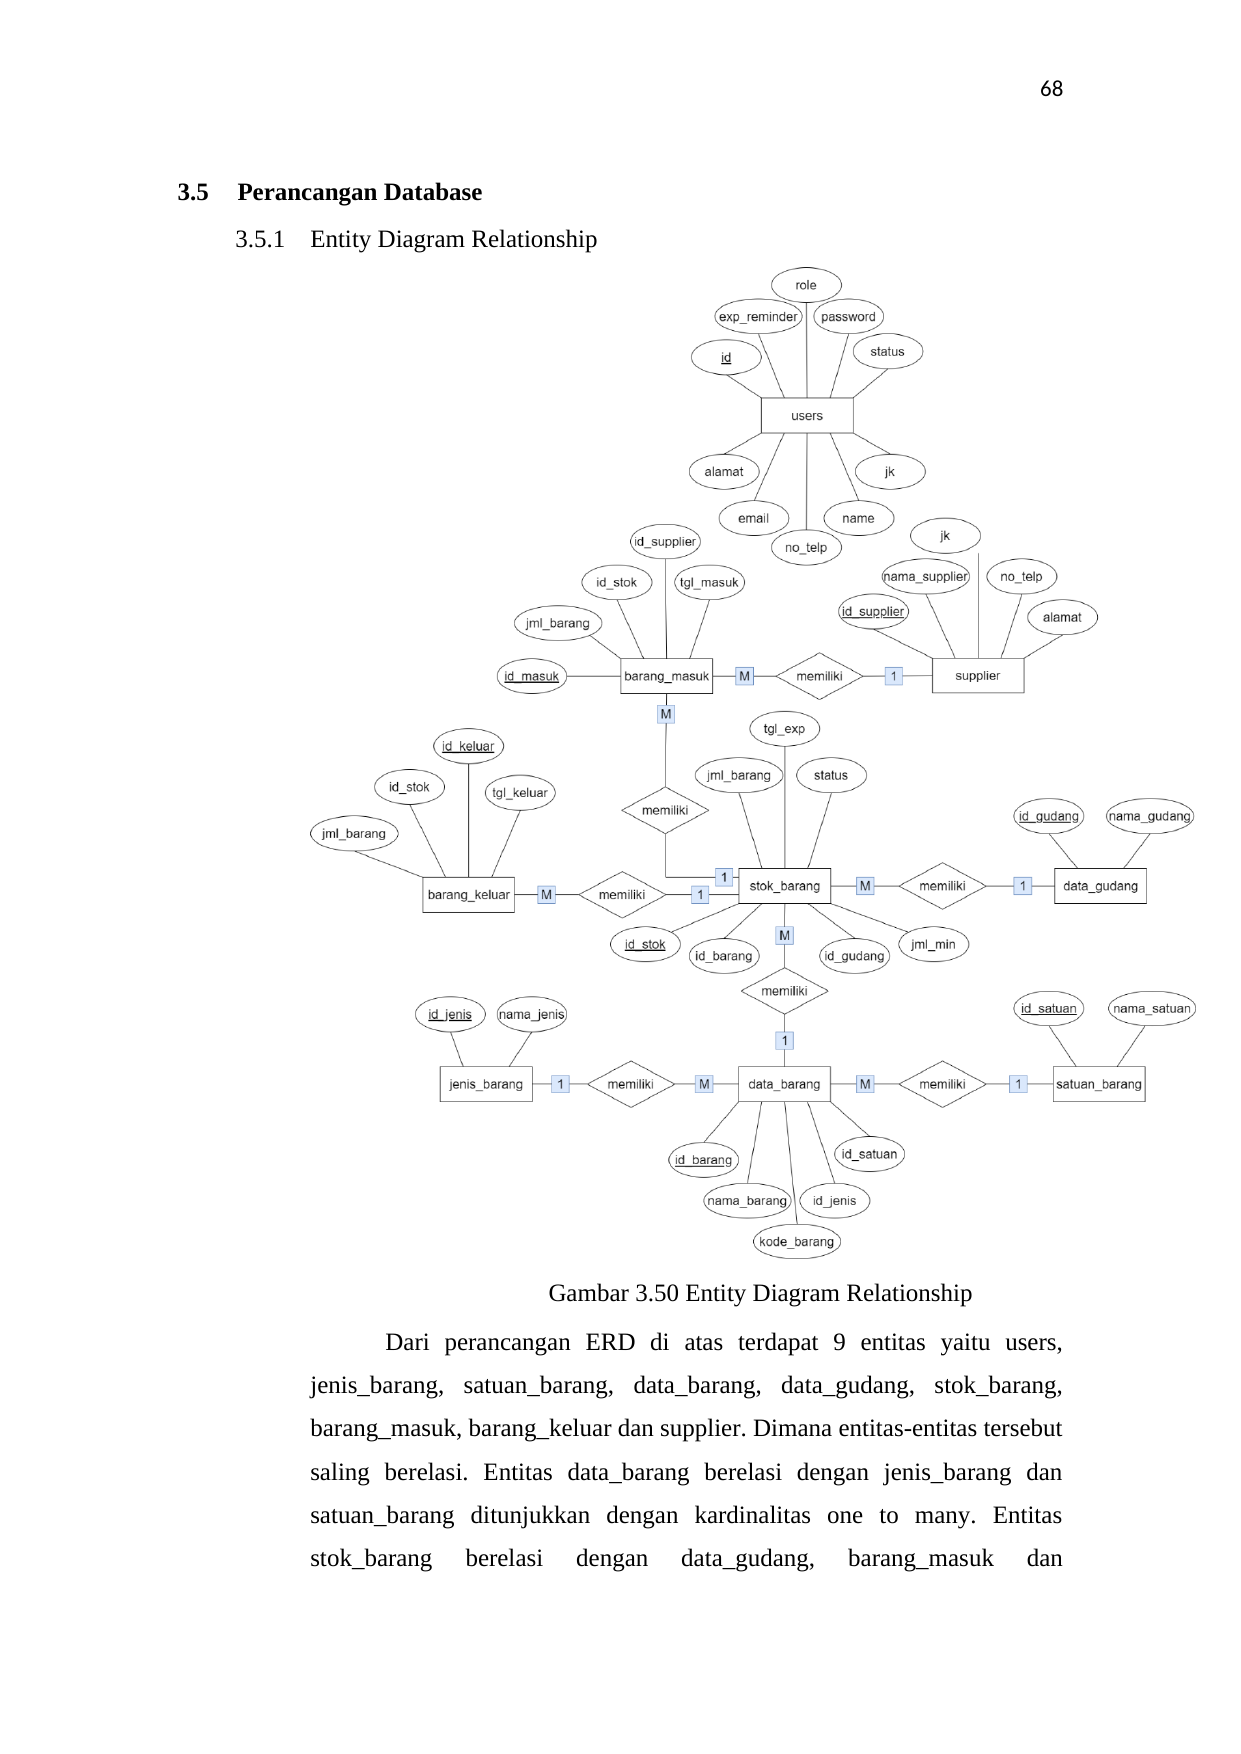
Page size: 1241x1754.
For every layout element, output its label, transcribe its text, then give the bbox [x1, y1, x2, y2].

picture [310, 267, 1196, 1259]
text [310, 1327, 1063, 1572]
subtitle Perancangan Database [177, 177, 1063, 206]
subtitle Entity Diagram Relationship [235, 224, 1063, 253]
